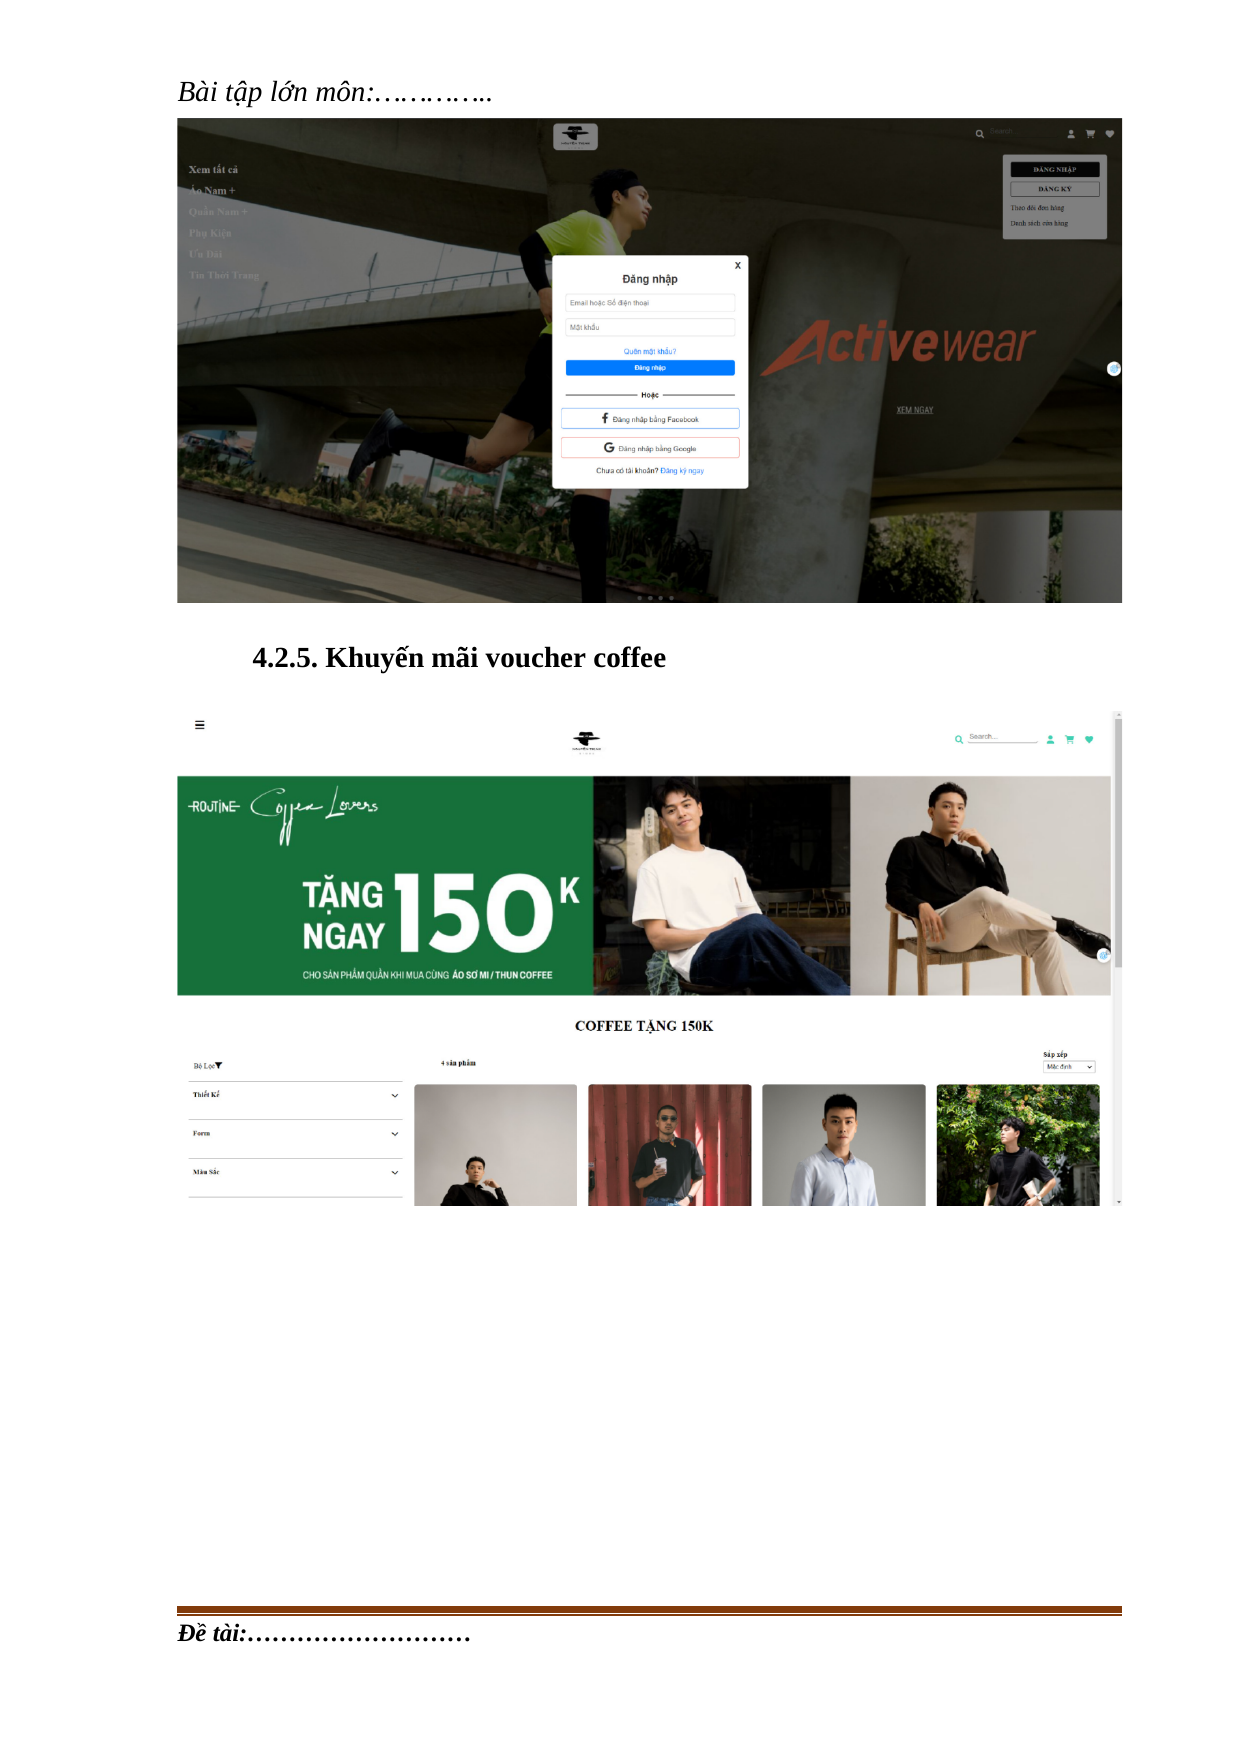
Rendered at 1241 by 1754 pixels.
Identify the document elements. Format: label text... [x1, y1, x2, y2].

picture [177, 711, 1123, 1206]
text 4.2.5. Khuyến mãi voucher coffee [177, 640, 1122, 674]
picture [177, 118, 1123, 603]
